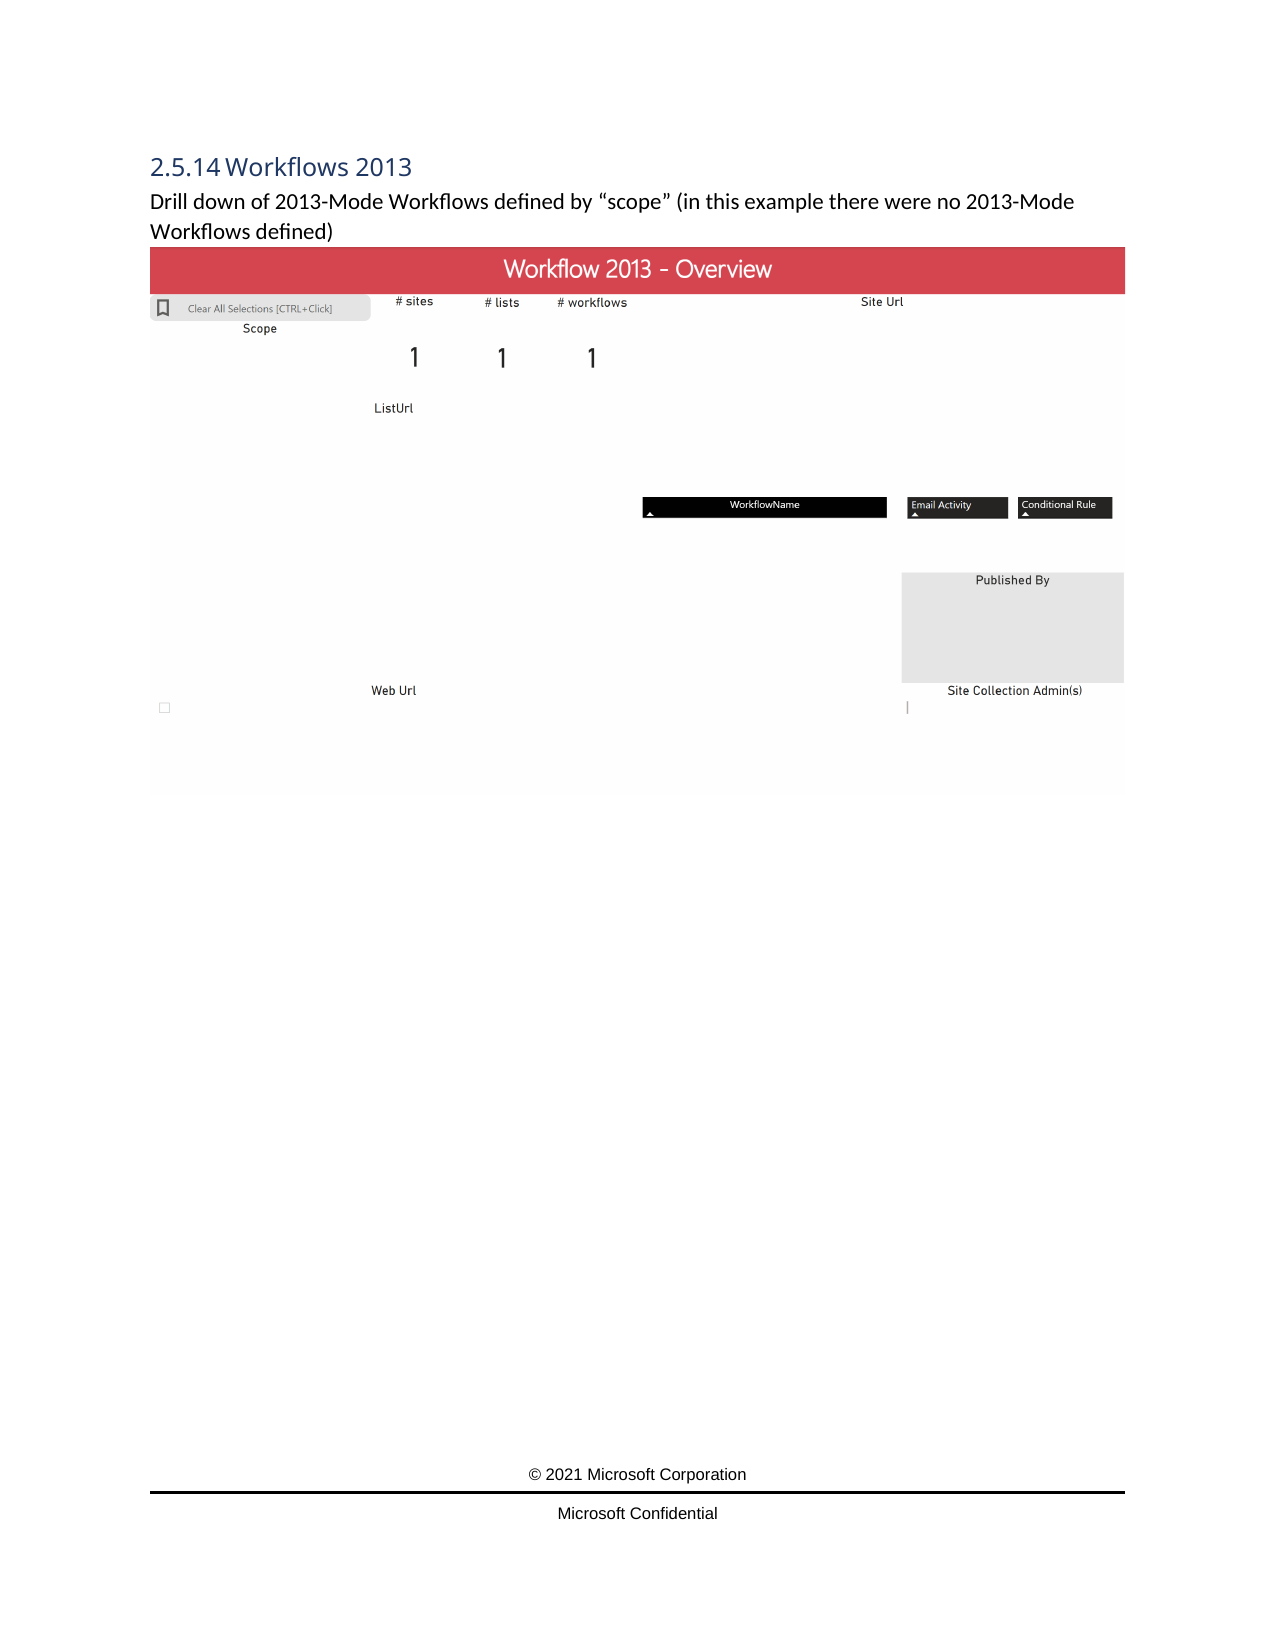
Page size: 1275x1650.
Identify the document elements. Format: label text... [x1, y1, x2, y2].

text Drill down of 2013-Mode Workflows defined by “scope” (in this example there were no 2013-Mode Workflows defined) [150, 187, 1125, 247]
picture [150, 247, 1125, 795]
subtitle Workflows 2013 [150, 150, 1125, 184]
